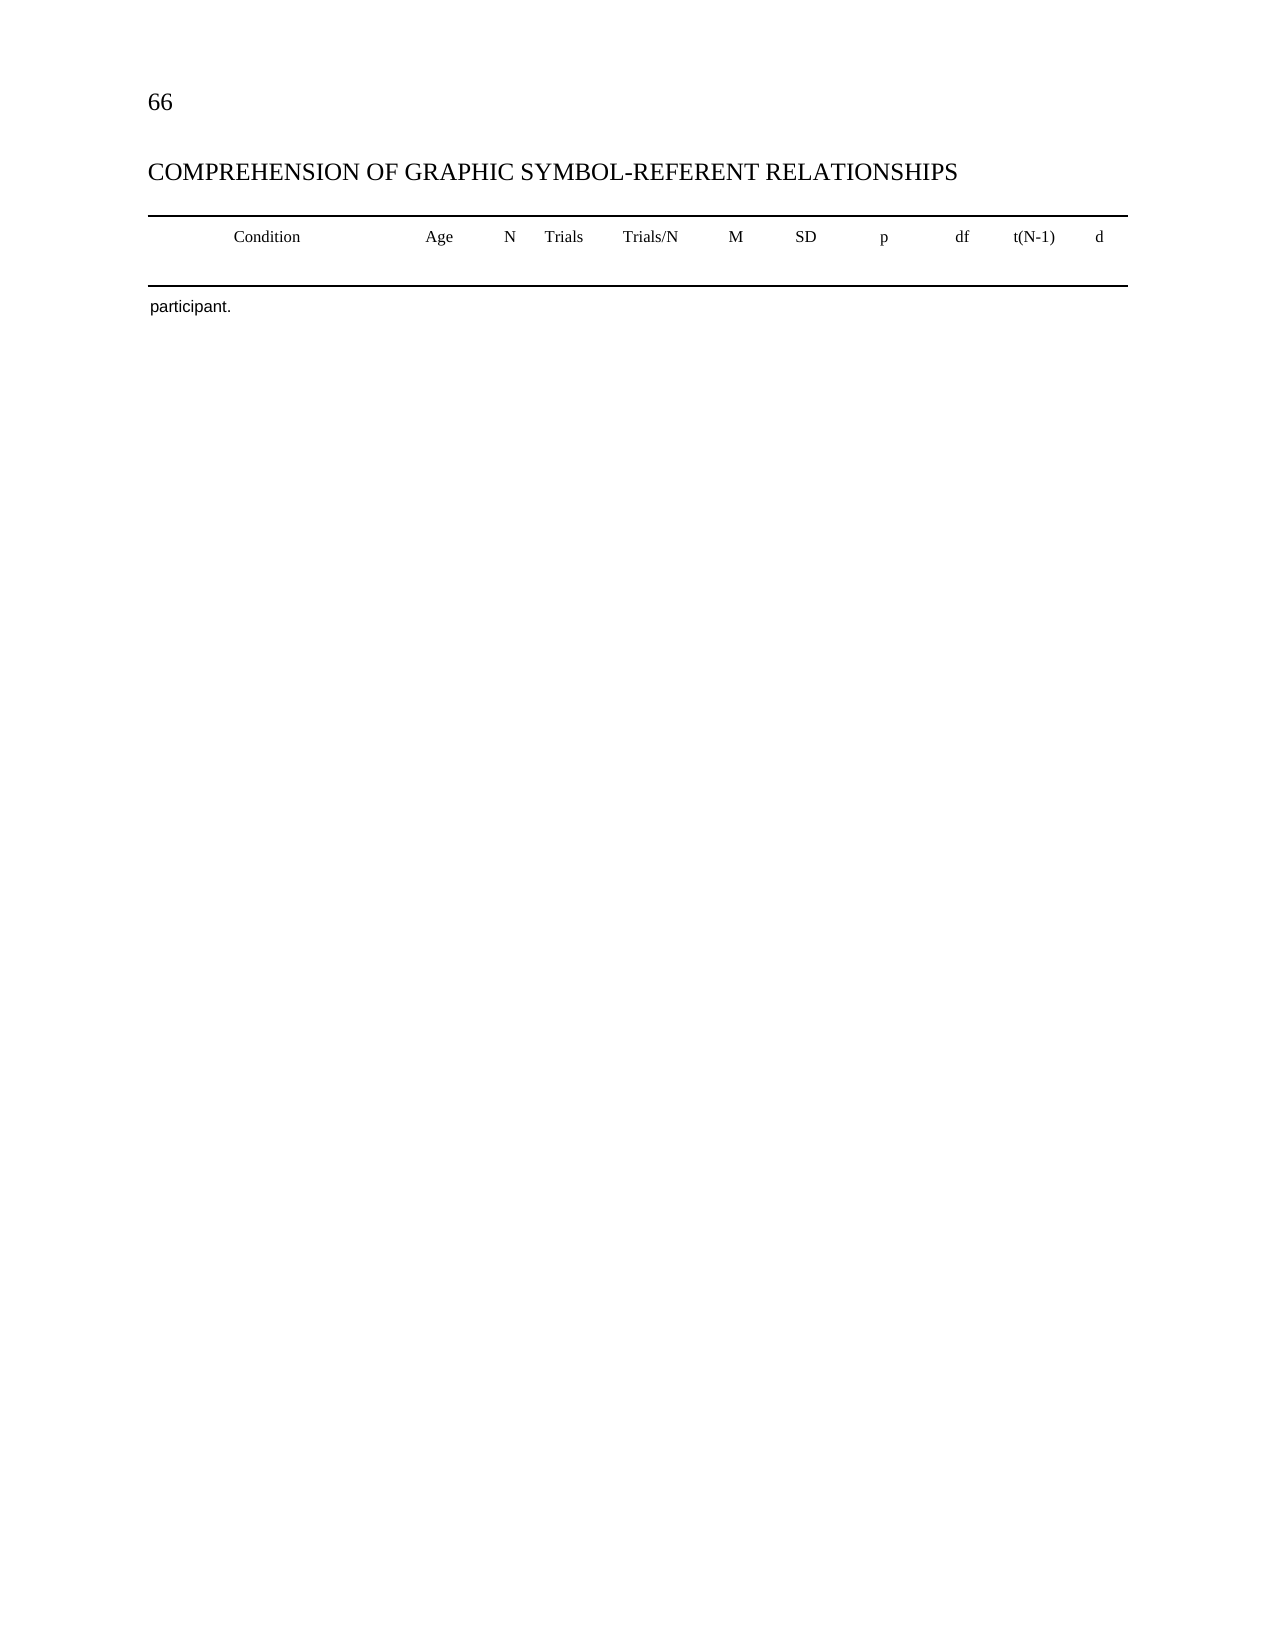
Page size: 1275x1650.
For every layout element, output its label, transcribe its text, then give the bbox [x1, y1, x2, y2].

table_header d [1071, 217, 1127, 285]
table_header M [701, 217, 771, 285]
table_header p [841, 217, 927, 285]
table_header Condition [148, 217, 386, 285]
table_header Trials [528, 217, 600, 285]
table_header df [927, 217, 997, 285]
table_header SD [771, 217, 841, 285]
table_header Age [386, 217, 492, 285]
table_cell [148, 287, 1127, 327]
table_header t(N-1) [997, 217, 1071, 285]
table_header N [492, 217, 527, 285]
table_header Trials/N [600, 217, 701, 285]
